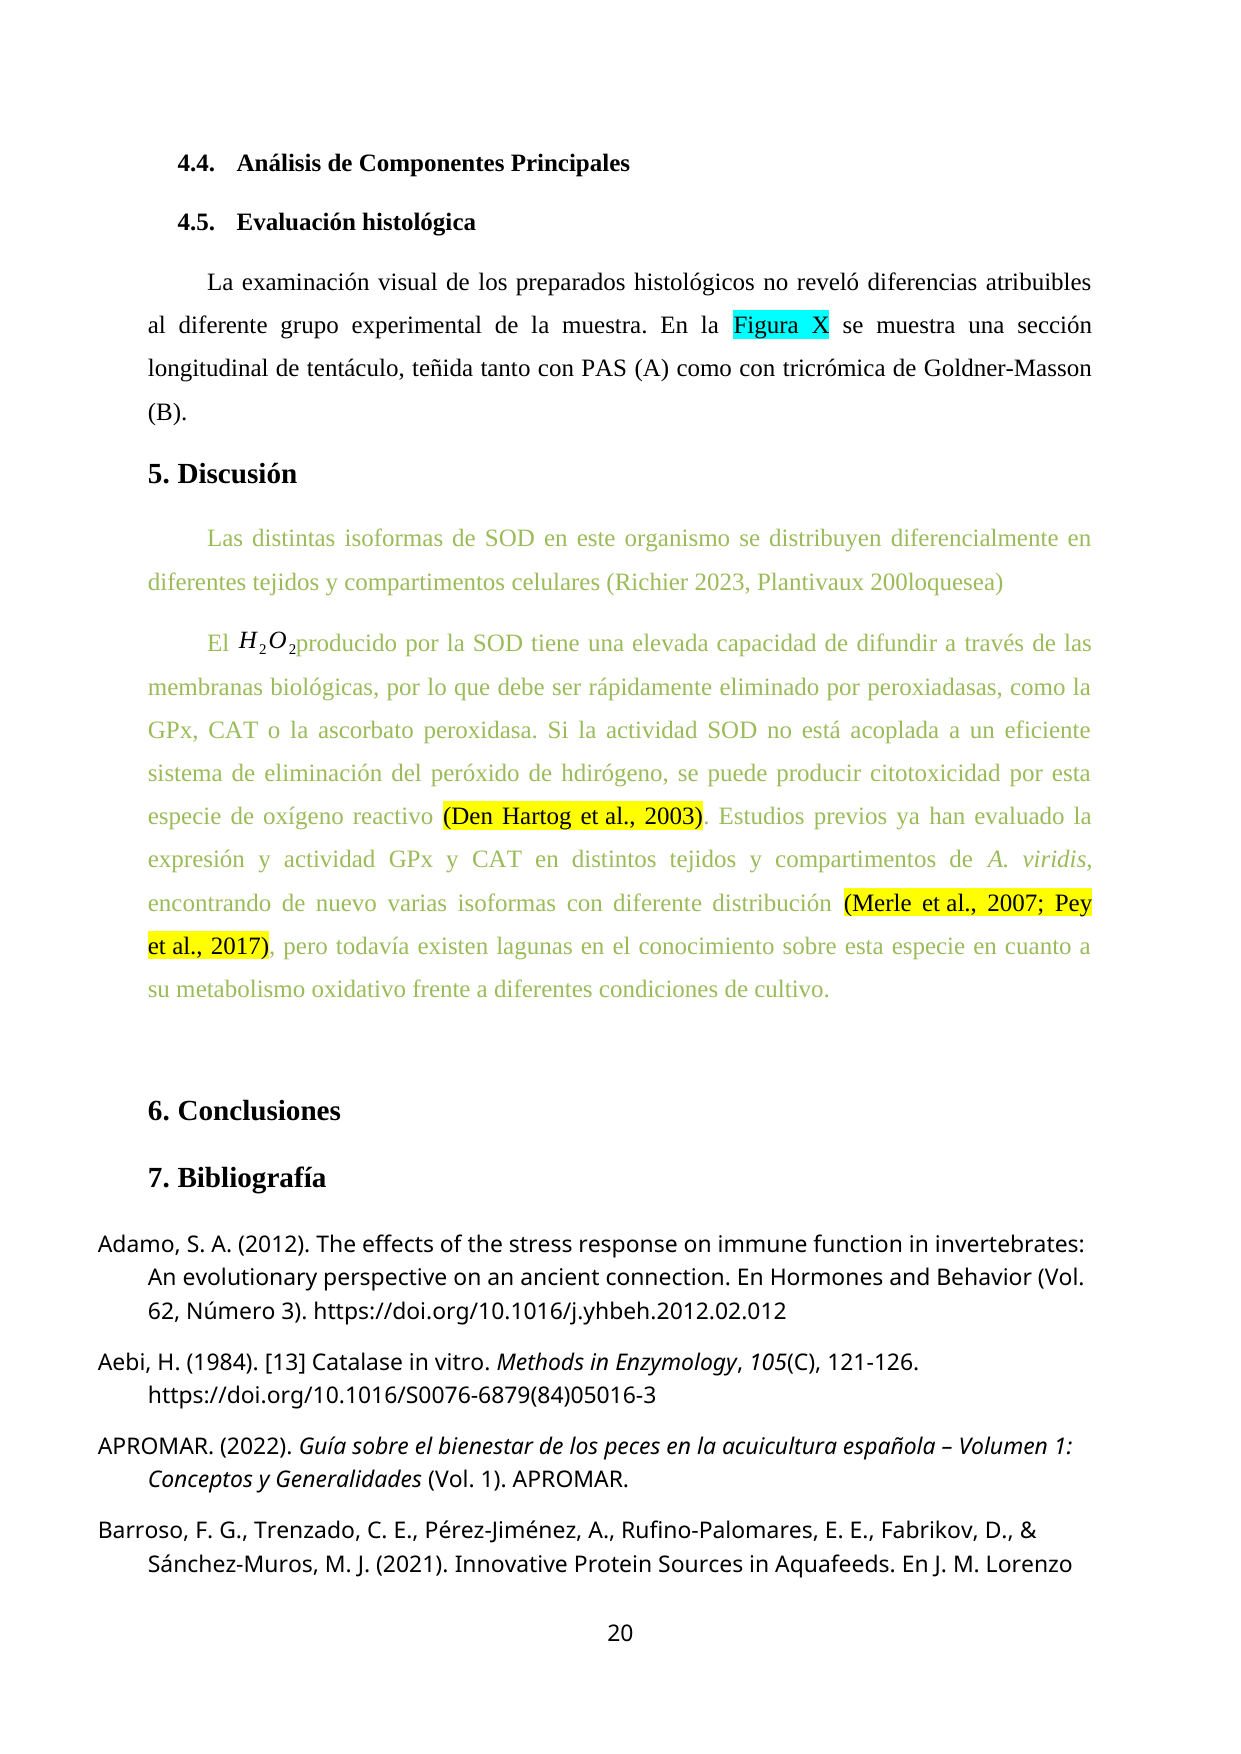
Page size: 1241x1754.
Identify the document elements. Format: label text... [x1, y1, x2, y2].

list Evaluación histológica [177, 207, 1092, 236]
text Las distintas isoformas de SOD en este organismo se distribuyen diferencialmente en diferentes tejidos y compartimentos celulares (Richier 2023, Plantivaux 200loquesea) [148, 523, 1092, 595]
text El producido por la SOD tiene una elevada capacidad de difundir a través de las membranas biológicas, por lo que debe ser rápidamente eliminado por peroxiadasas, como la GPx, CAT o la ascorbato peroxidasa. Si la actividad SOD no está acoplada a un eficiente sistema de eliminación del peróxido de hdirógeno, se puede producir citotoxicidad por esta especie de oxígeno reactivo . Estudios previos ya han evaluado la expresión y actividad GPx y CAT en distintos tejidos y compartimentos de A. viridis, encontrando de nuevo varias isoformas con diferente distribución , pero todavía existen lagunas en el conocimiento sobre esta especie en cuanto a su metabolismo oxidativo frente a diferentes condiciones de cultivo. [148, 626, 1092, 1003]
list Discusión [148, 456, 1092, 490]
list Bibliografía [148, 1161, 1092, 1194]
list Conclusiones [148, 1093, 1092, 1127]
list Análisis de Componentes Principales [177, 148, 1092, 176]
text La examinación visual de los preparados histológicos no reveló diferencias atribuibles al diferente grupo experimental de la muestra. En la Figura X se muestra una sección longitudinal de tentáculo, teñida tanto con PAS (A) como con tricrómica de Goldner-Masson (B). [148, 267, 1092, 425]
